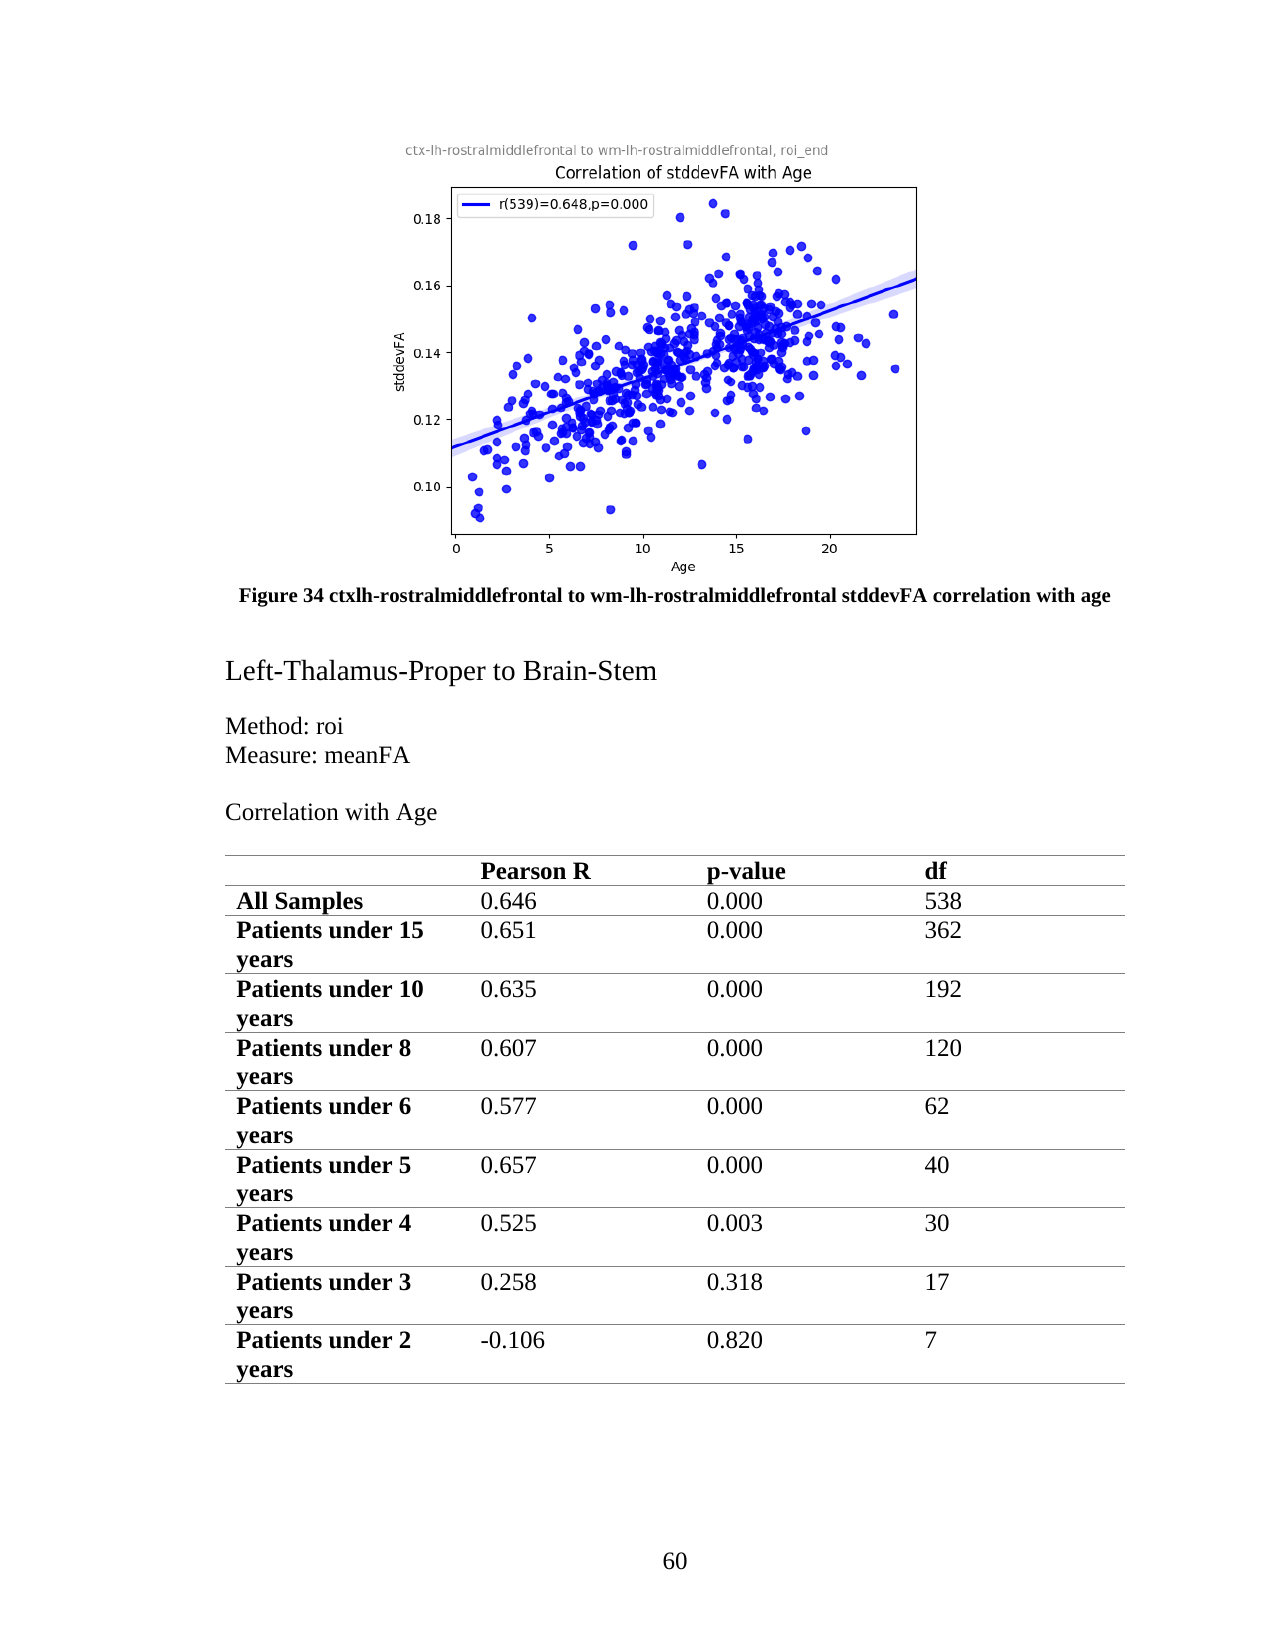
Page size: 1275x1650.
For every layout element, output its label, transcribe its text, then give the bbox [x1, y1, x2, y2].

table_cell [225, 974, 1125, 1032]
picture [375, 132, 976, 583]
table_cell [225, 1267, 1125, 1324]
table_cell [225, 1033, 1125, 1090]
subtitle Left-Thalamus-Proper to Brain-Stem [225, 653, 1125, 686]
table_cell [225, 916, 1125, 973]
text Correlation with Age [225, 797, 1125, 826]
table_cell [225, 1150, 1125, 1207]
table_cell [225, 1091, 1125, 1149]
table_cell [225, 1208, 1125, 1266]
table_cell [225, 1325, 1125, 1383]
text Measure: meanFA [225, 740, 1125, 769]
text Method: roi [225, 711, 1125, 740]
text Figure 34 ctxlh-rostralmiddlefrontal to wm-lh-rostralmiddlefrontal stddevFA correlation with age [225, 583, 1125, 607]
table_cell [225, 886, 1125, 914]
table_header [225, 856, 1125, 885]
